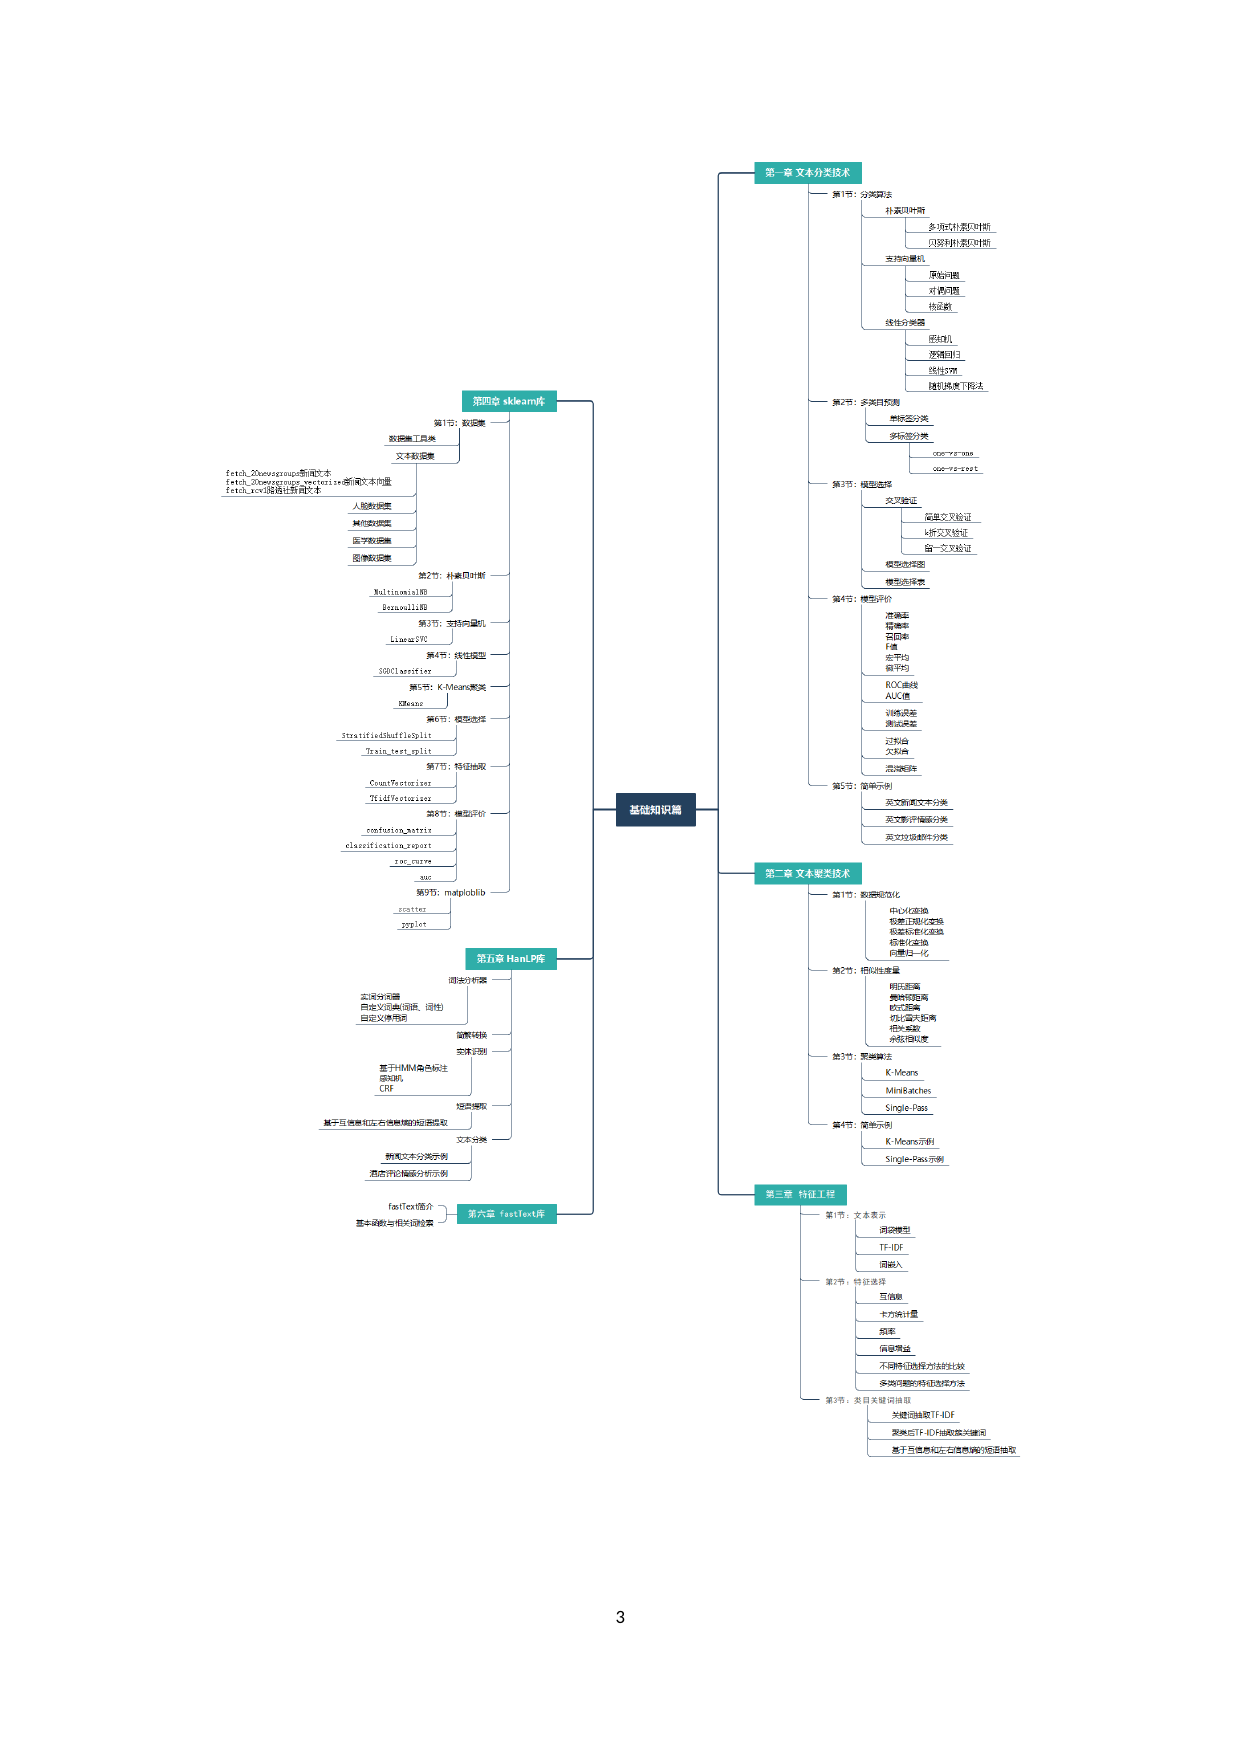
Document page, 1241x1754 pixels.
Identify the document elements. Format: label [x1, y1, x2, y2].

picture [220, 162, 1020, 1457]
